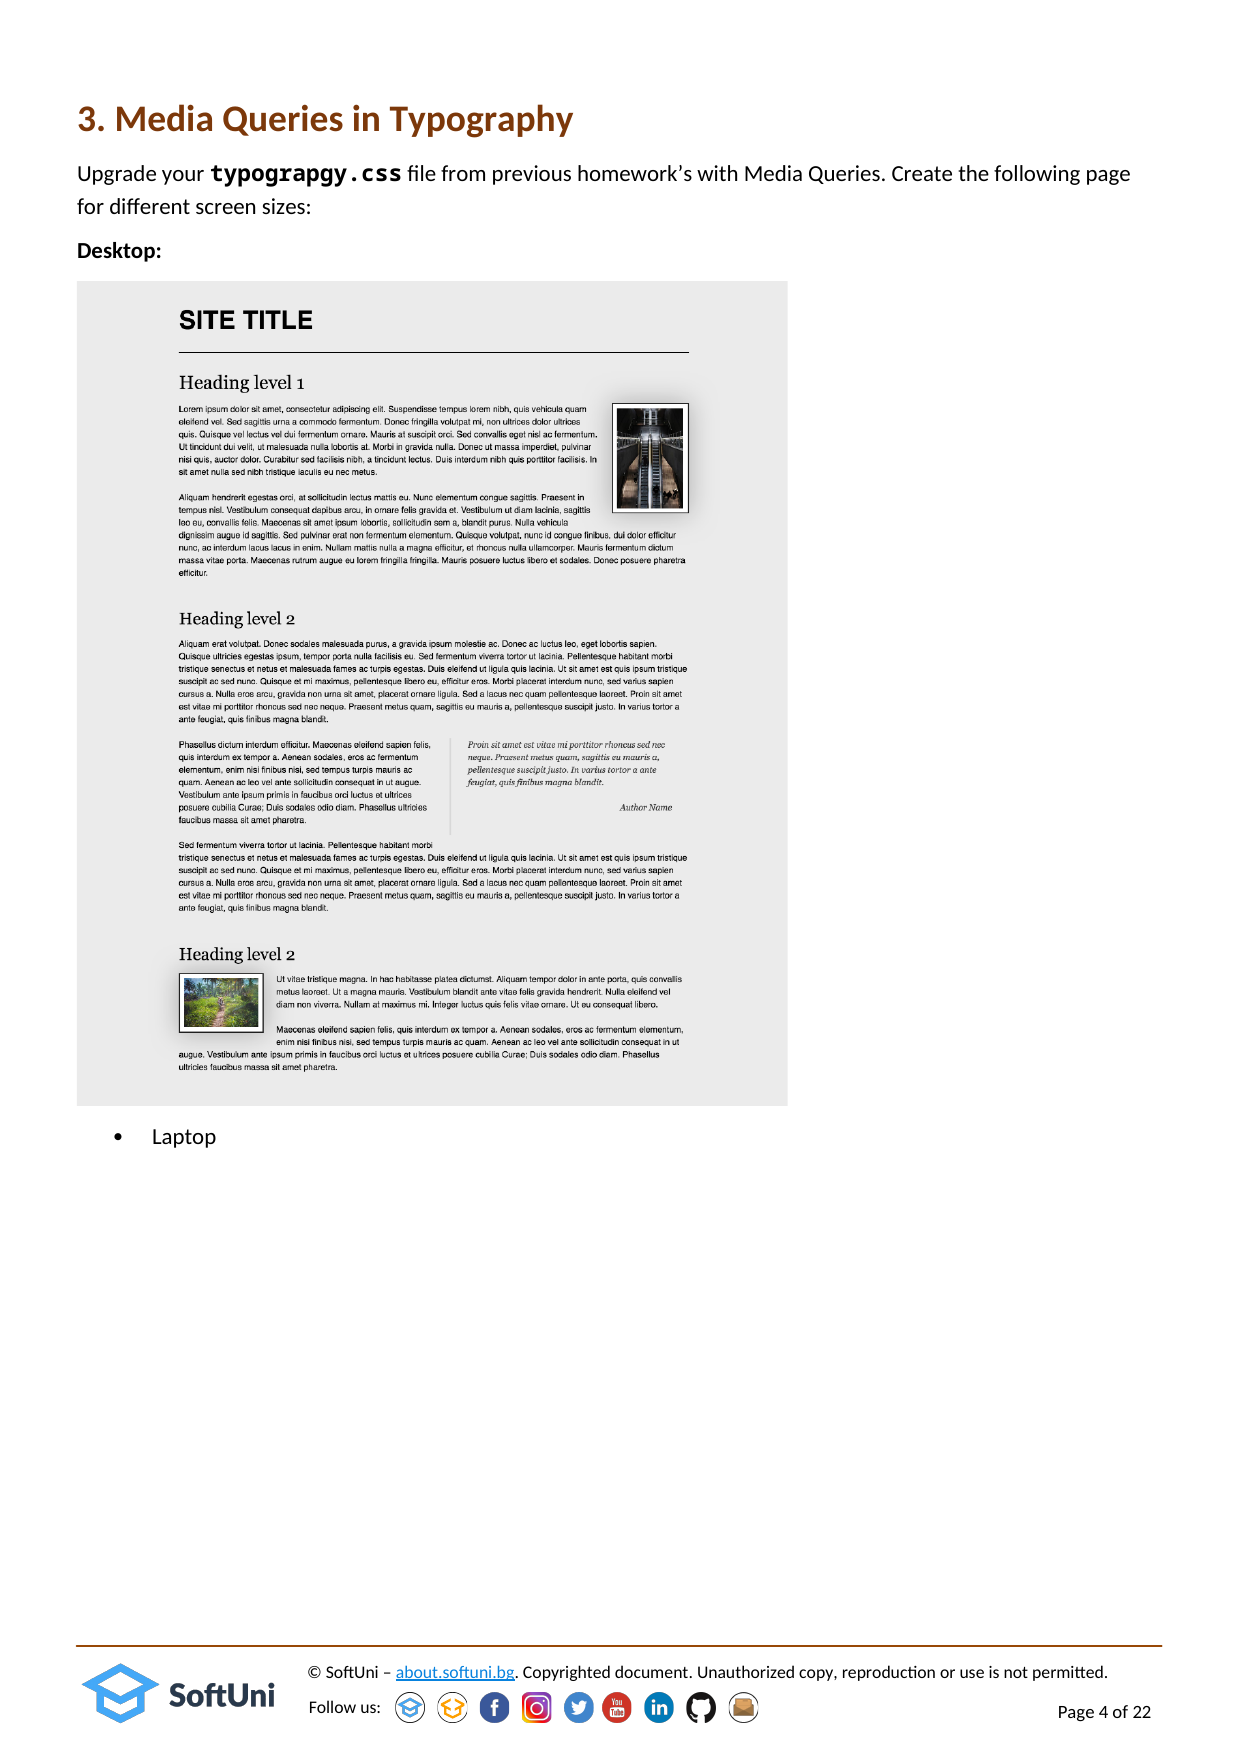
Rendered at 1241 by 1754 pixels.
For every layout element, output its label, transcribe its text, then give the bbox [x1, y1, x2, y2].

picture [665, 1714, 674, 1723]
list Laptop [114, 1122, 1163, 1150]
picture [602, 1692, 632, 1723]
picture [395, 1692, 425, 1723]
picture [644, 1692, 653, 1701]
picture [644, 1714, 653, 1723]
picture [665, 1692, 674, 1701]
text Upgrade your typograpgy.css file from previous homework’s with Media Queries. Create the following page for different screen sizes: [77, 156, 1163, 220]
picture [658, 1705, 667, 1714]
subtitle Media Queries in Typography [77, 95, 1163, 141]
picture [479, 1692, 510, 1723]
picture [437, 1692, 468, 1723]
picture [522, 1692, 552, 1723]
picture [76, 281, 788, 1106]
text Desktop: [77, 237, 1163, 264]
picture [728, 1692, 759, 1723]
picture [75, 1658, 281, 1729]
picture [686, 1692, 716, 1723]
picture [564, 1692, 594, 1723]
